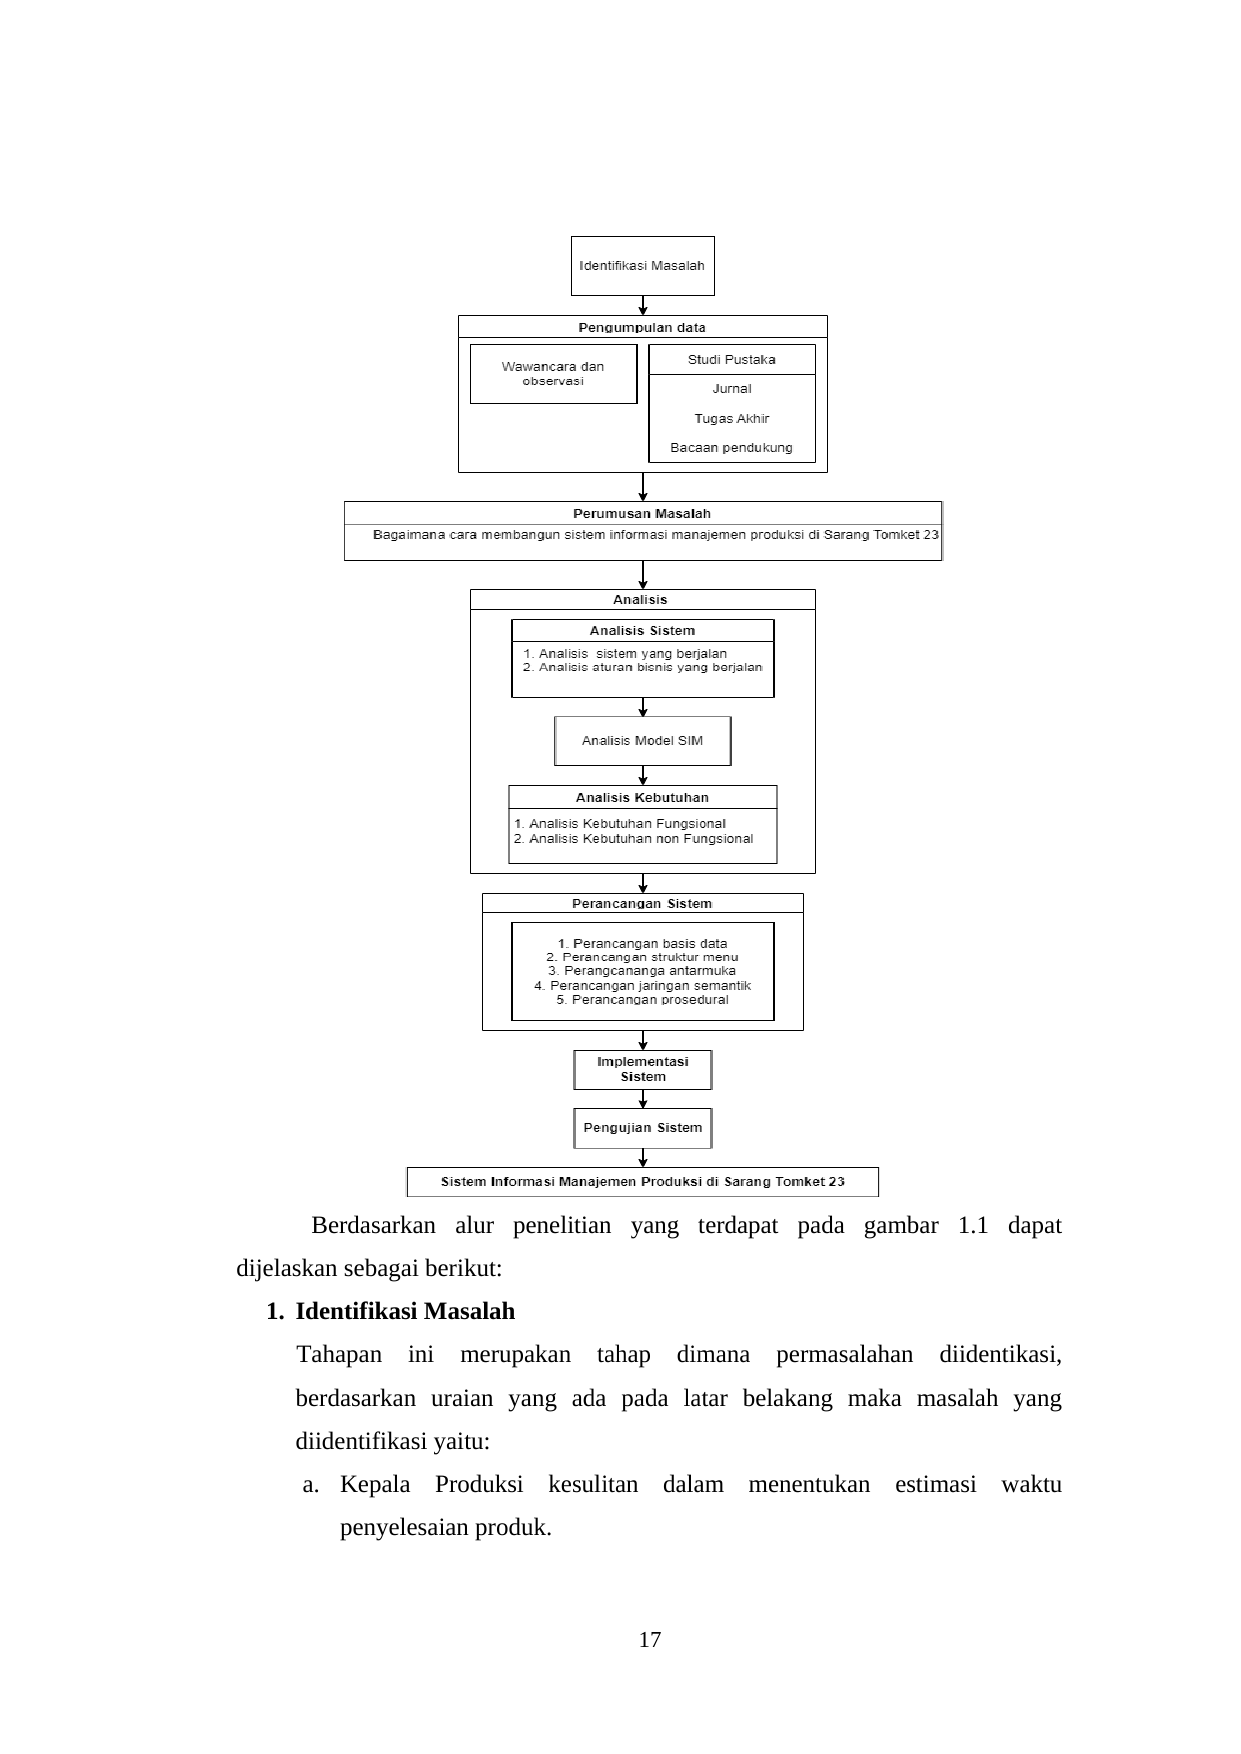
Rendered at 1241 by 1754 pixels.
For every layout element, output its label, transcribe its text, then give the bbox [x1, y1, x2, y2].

list Identifikasi Masalah [266, 1296, 1063, 1325]
picture [344, 236, 956, 1197]
text Tahapan ini merupakan tahap dimana permasalahan diidentikasi, berdasarkan uraian yang ada pada latar belakang maka masalah yang diidentifikasi yaitu: [295, 1339, 1063, 1454]
text Berdasarkan alur penelitian yang terdapat pada gambar 1.1 dapat dijelaskan sebagai berikut: [236, 1210, 1063, 1282]
list Kepala Produksi kesulitan dalam menentukan estimasi waktu penyelesaian produk. [302, 1469, 1063, 1541]
